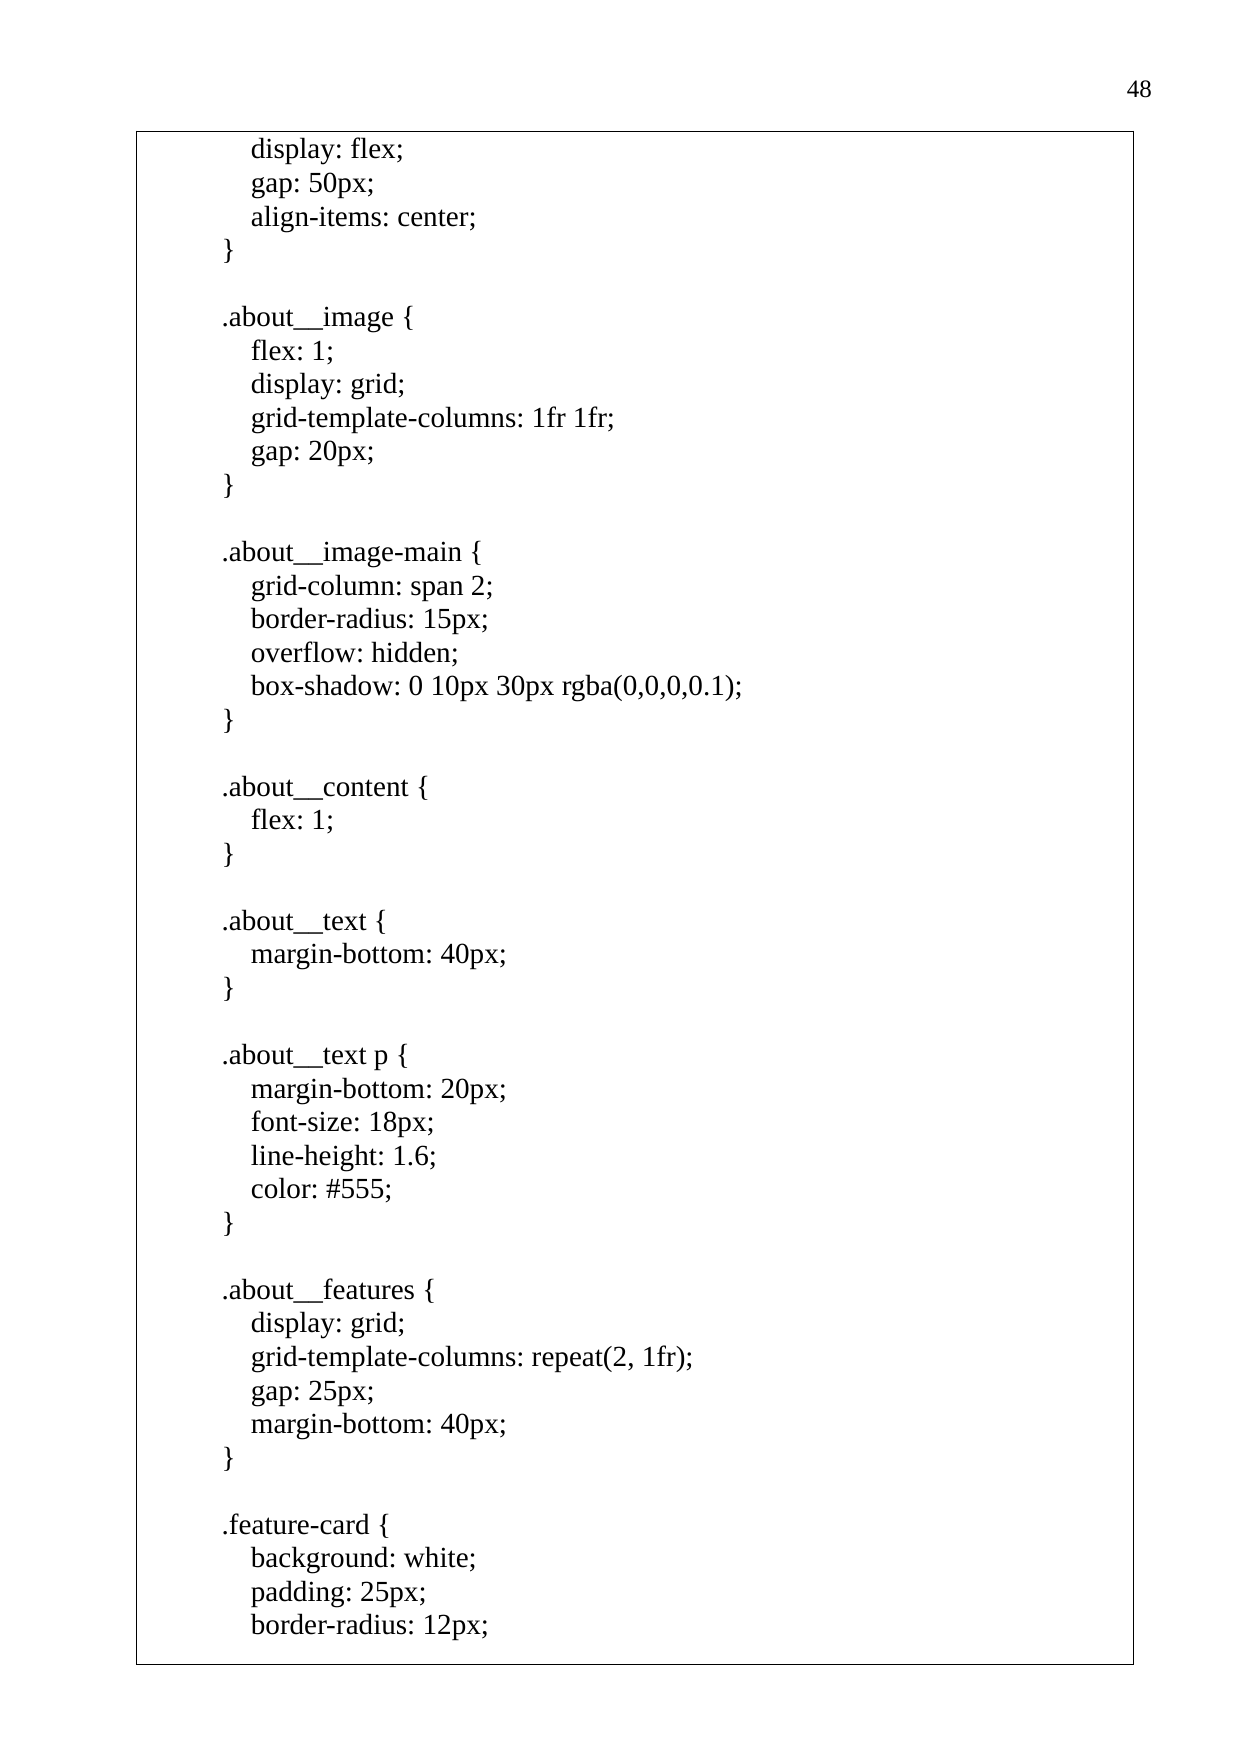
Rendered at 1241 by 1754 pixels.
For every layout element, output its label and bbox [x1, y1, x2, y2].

table_header [137, 132, 1133, 1664]
